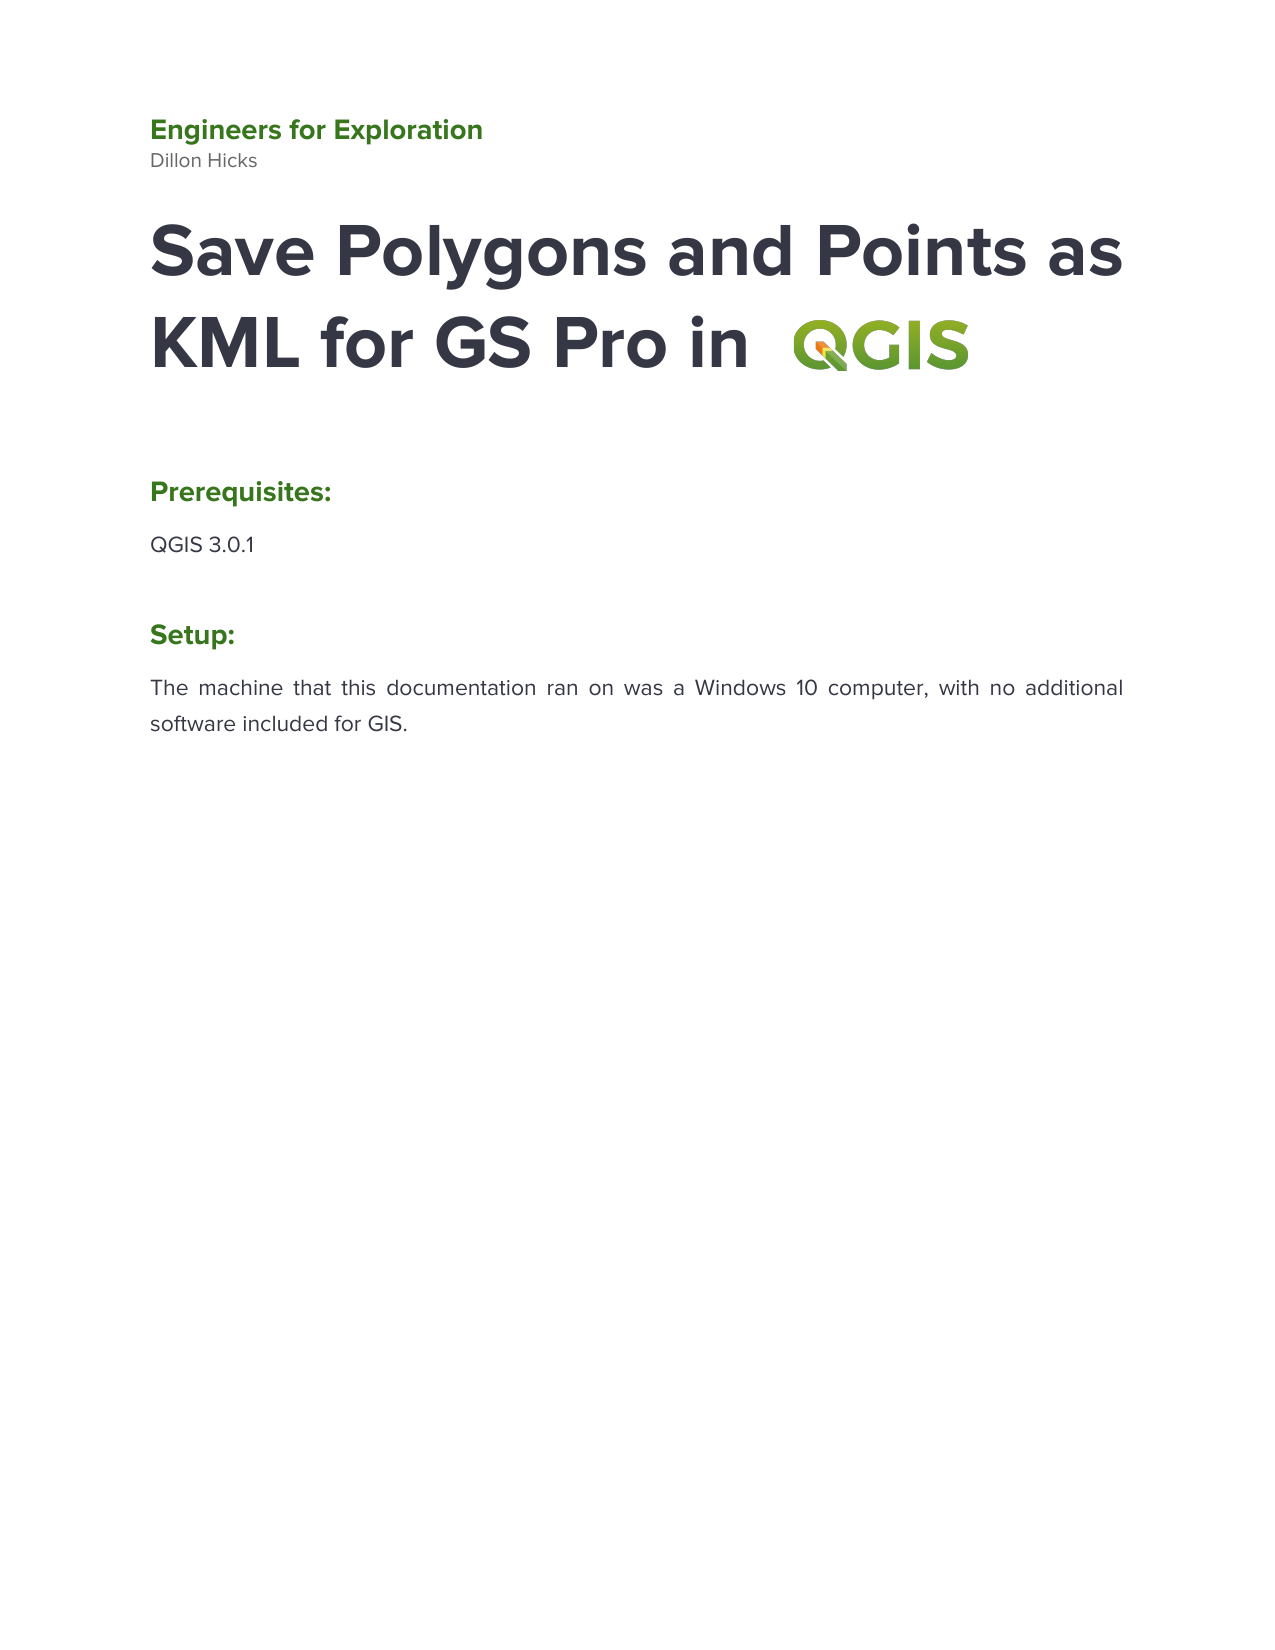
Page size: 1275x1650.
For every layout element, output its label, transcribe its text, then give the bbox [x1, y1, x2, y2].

subtitle Prerequisites: [150, 475, 1125, 511]
picture [793, 320, 968, 371]
title Save Polygons and Points as KML for GS Pro in [150, 207, 1125, 389]
subtitle Setup: [150, 618, 1125, 653]
text Engineers for Exploration [150, 112, 1125, 148]
text The machine that this documentation ran on was a Windows 10 computer, with no additional software included for GIS. [150, 674, 1125, 738]
text Dillon Hicks [150, 148, 1125, 173]
text QGIS 3.0.1 [150, 531, 1125, 559]
